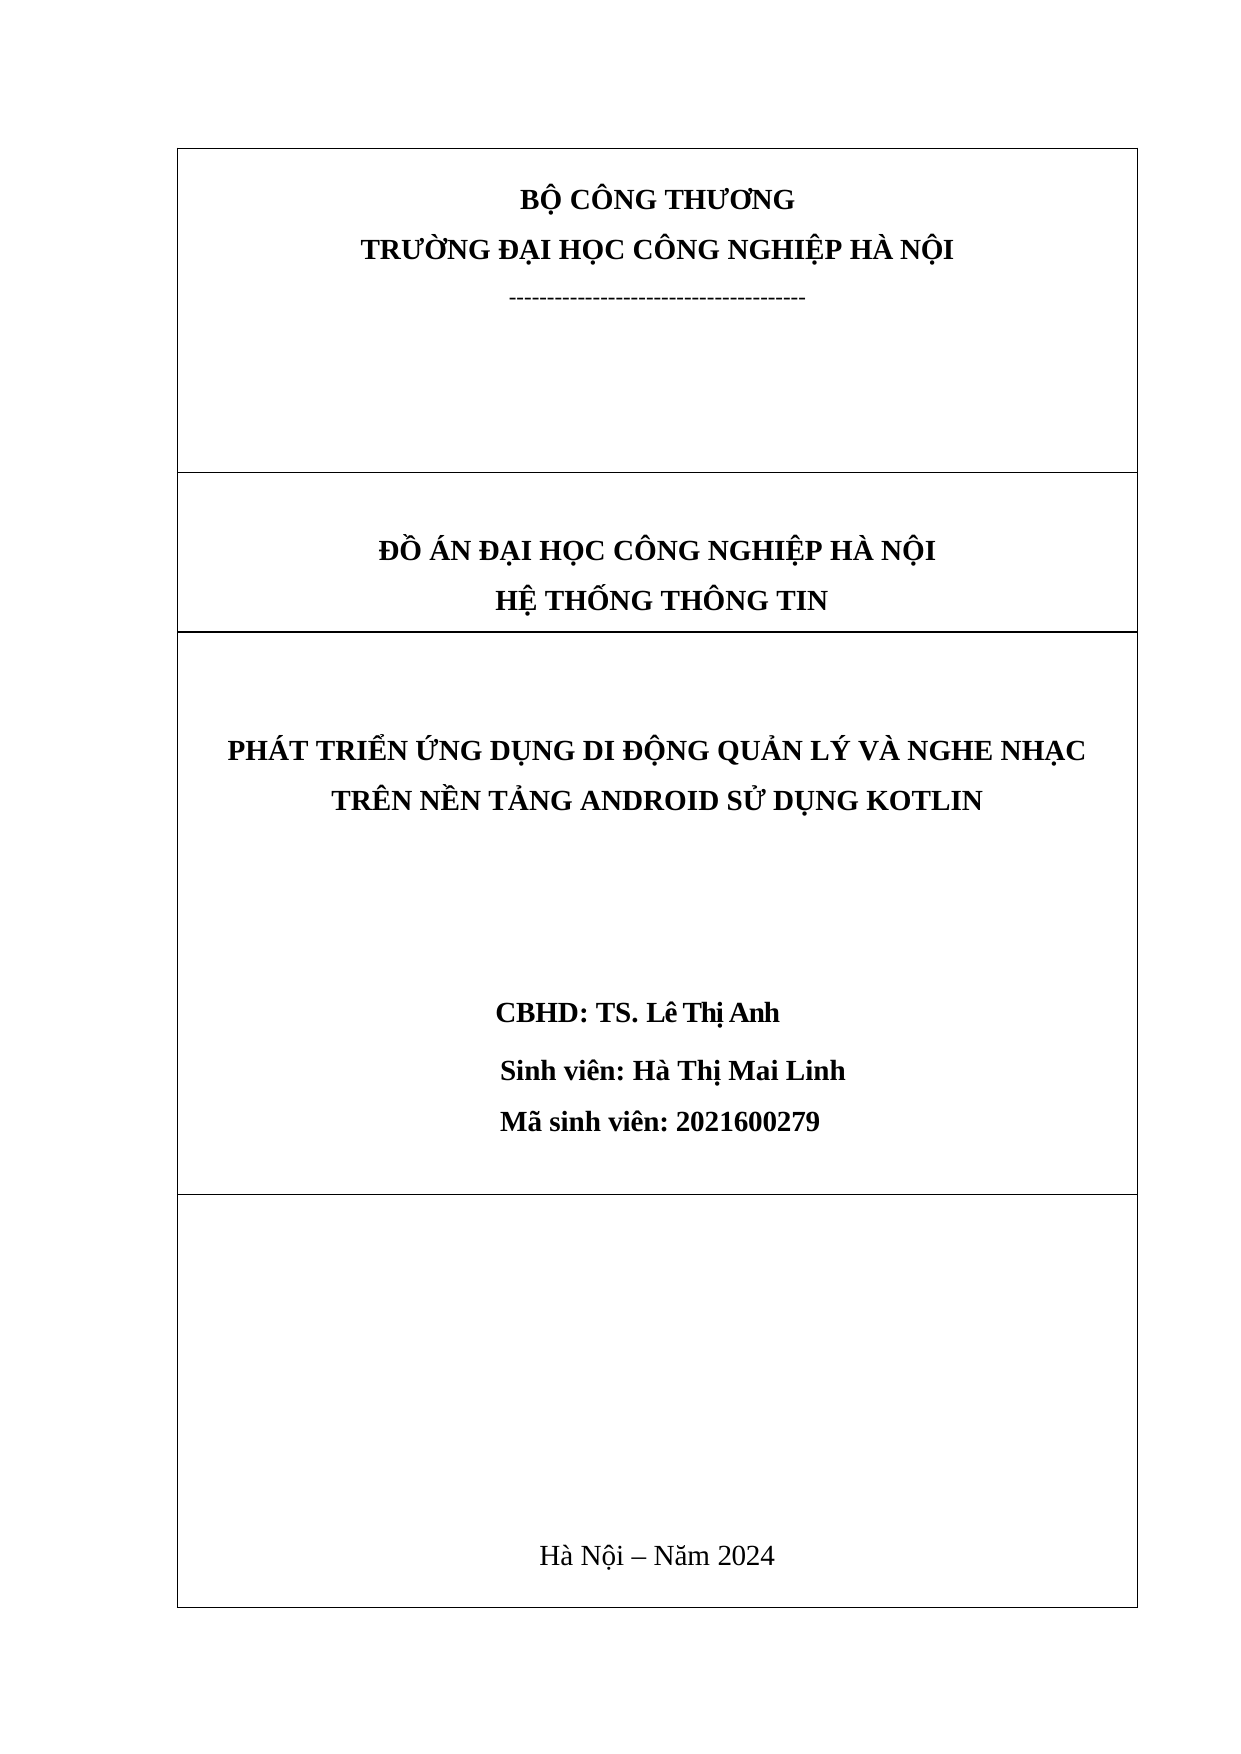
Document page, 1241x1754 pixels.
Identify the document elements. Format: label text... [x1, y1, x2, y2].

table_cell ĐỒ ÁN ĐẠI HỌC CÔNG NGHIỆP HÀ NỘI HỆ THỐNG THÔNG TIN [178, 473, 1137, 631]
table_cell Hà Nội – Năm 2024 [178, 1195, 1137, 1607]
table_cell PHÁT TRIỂN ỨNG DỤNG DI ĐỘNG QUẢN LÝ VÀ NGHE NHẠC TRÊN NỀN TẢNG ANDROID SỬ DỤNG KOTLIN CBHD: TS. Lê Thị Anh Sinh viên: Hà Thị Mai Linh Mã sinh viên: 2021600279 [178, 633, 1137, 1194]
table_header BỘ CÔNG THƯƠNG TRƯỜNG ĐẠI HỌC CÔNG NGHIỆP HÀ NỘI --------------------------------------- [178, 149, 1137, 472]
